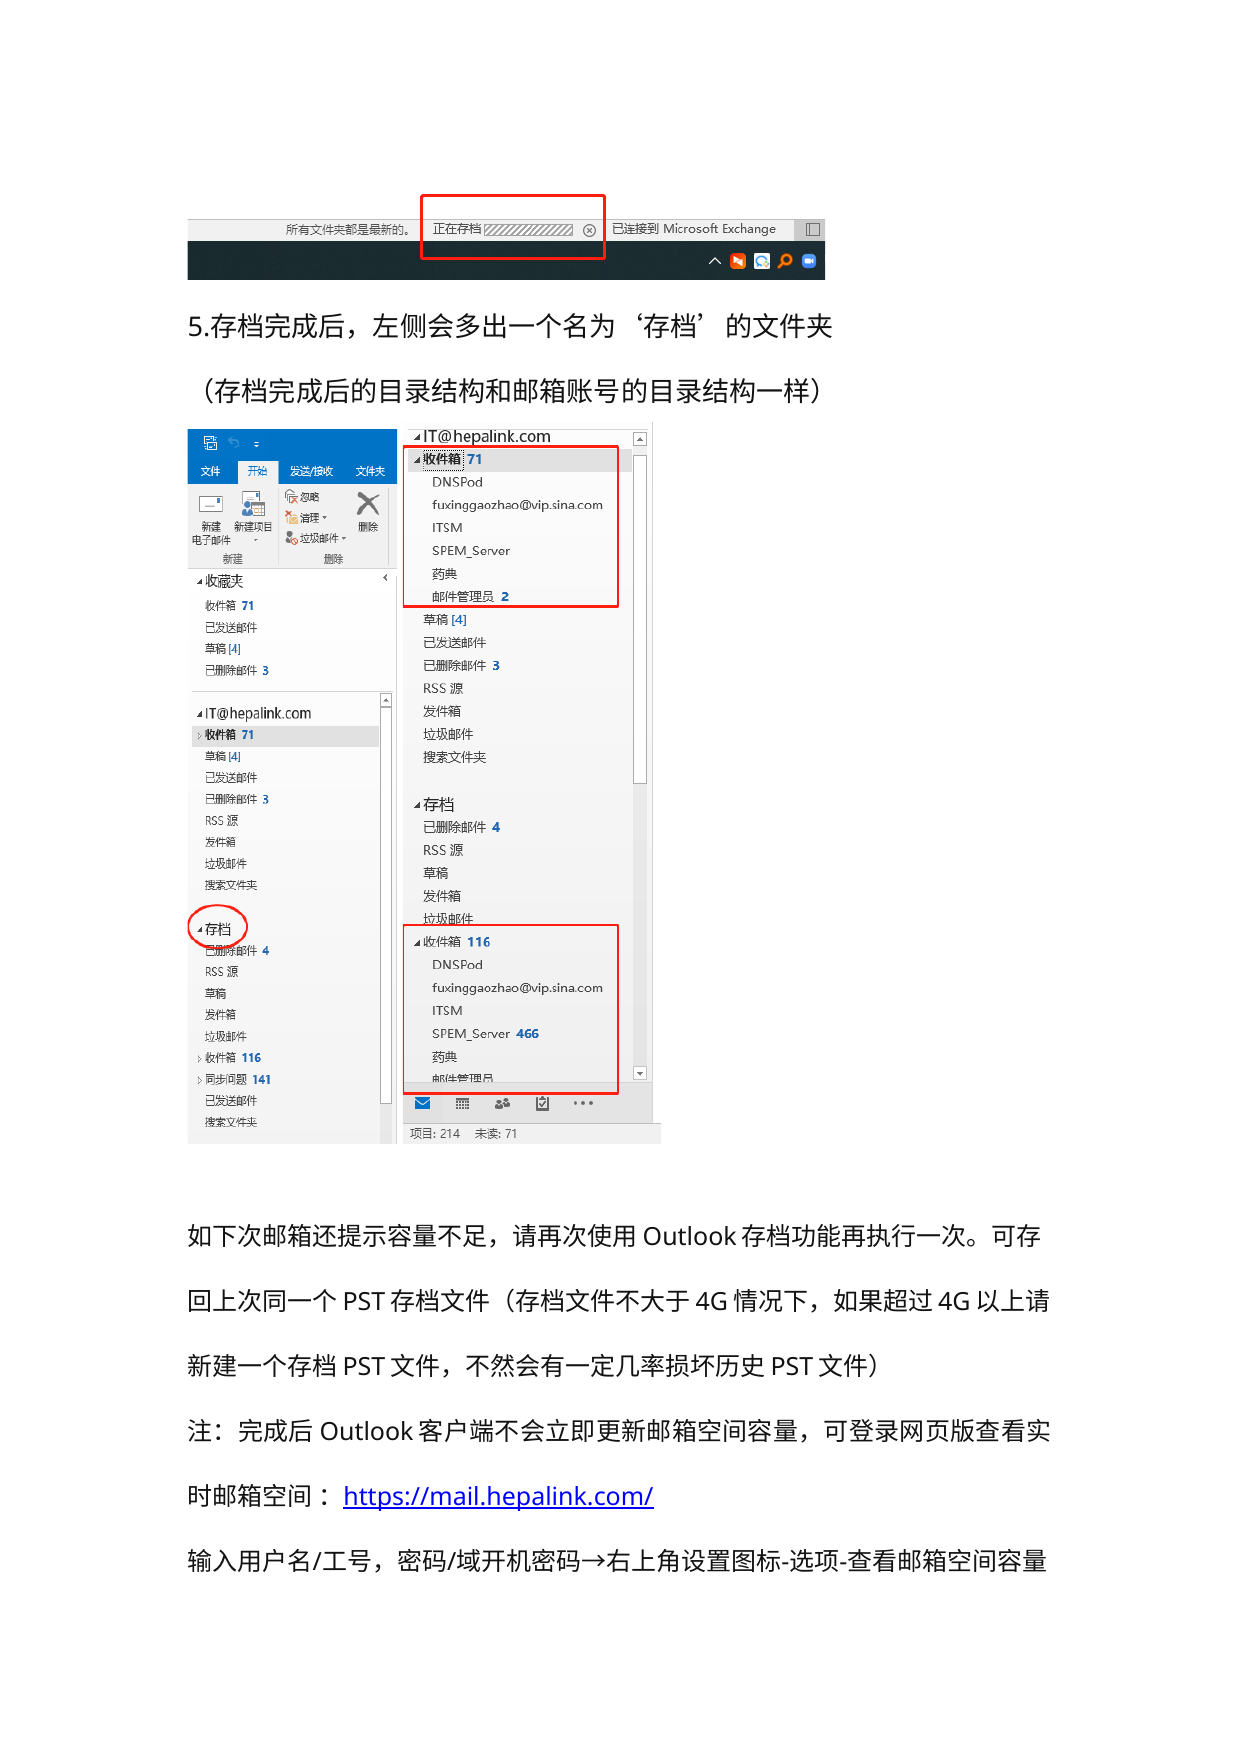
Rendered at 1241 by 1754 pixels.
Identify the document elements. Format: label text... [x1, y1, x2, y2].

text 注：完成后Outlook客户端不会立即更新邮箱空间容量，可登录网页版查看实时邮箱空间 ：https://mail.hepalink.com/ [187, 1397, 1053, 1527]
text （存档完成后的目录结构和邮箱账号的目录结构一样） [187, 357, 1053, 422]
text 5.存档完成后，左侧会多出一个名为‘存档’的文件夹 [187, 292, 1053, 357]
picture [187, 162, 826, 280]
text 如下次邮箱还提示容量不足，请再次使用Outlook存档功能再执行一次。可存回上次同一个PST存档文件（存档文件不大于4G情况下，如果超过4G以上请新建一个存档PST文件，不然会有一定几率损坏历史PST文件） [187, 1202, 1053, 1397]
text 输入用户名/工号，密码/域开机密码→右上角设置图标-选项-查看邮箱空间容量 [187, 1527, 1053, 1592]
picture [402, 422, 662, 1144]
picture [187, 429, 398, 1144]
